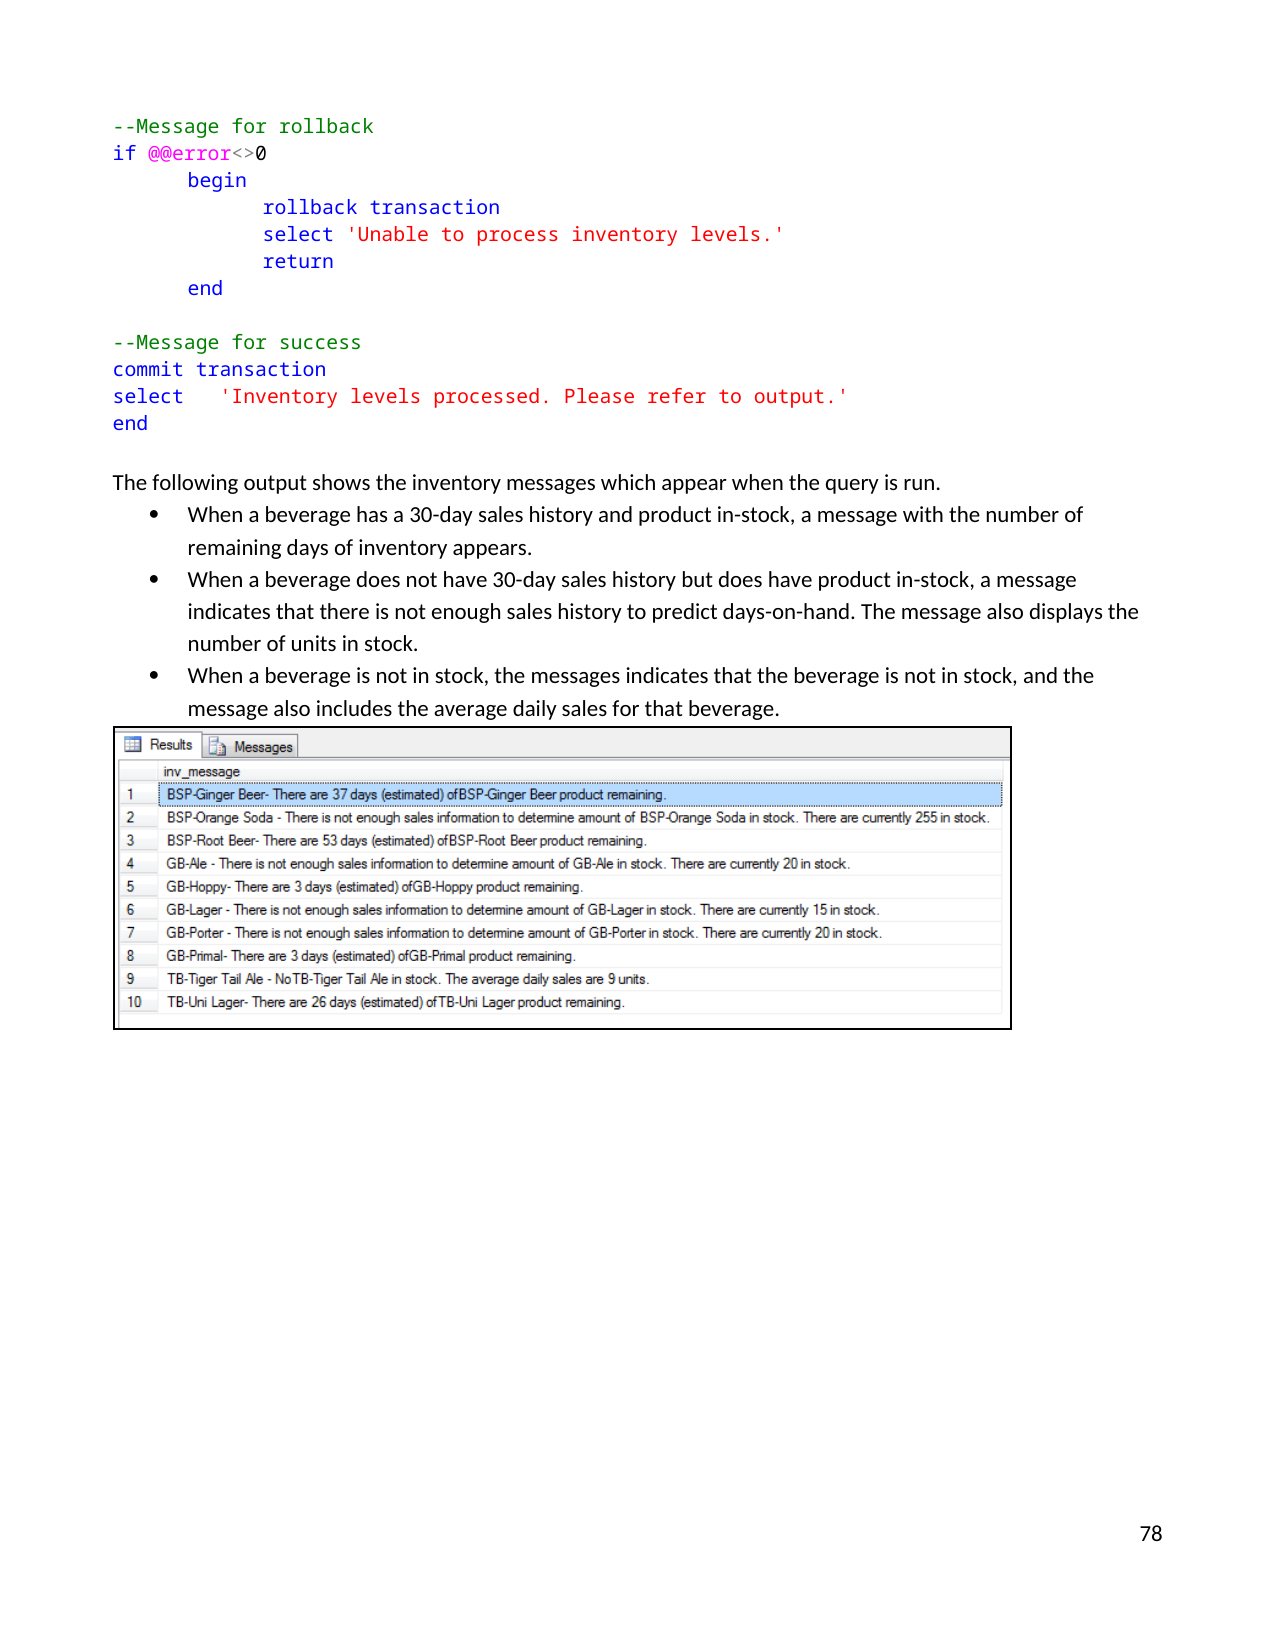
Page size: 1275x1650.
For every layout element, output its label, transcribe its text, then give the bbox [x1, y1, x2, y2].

text return [112, 247, 1162, 274]
text select 'Unable to process inventory levels.' [112, 220, 1162, 247]
list When a beverage has a 30-day sales history and product in-stock, a message with the number of remaining days of inventory appears. [150, 501, 1162, 561]
text commit transaction [112, 355, 1162, 382]
list When a beverage does not have 30-day sales history but does have product in-stock, a message indicates that there is not enough sales history to predict days-on-hand. The message also displays the number of units in stock. [150, 565, 1162, 657]
text begin [112, 166, 1162, 193]
text --Message for success [112, 328, 1162, 355]
text end [112, 274, 1162, 301]
text end [112, 409, 1162, 436]
text if @@error<>0 [112, 139, 1162, 166]
picture [115, 728, 1010, 1028]
text --Message for rollback [112, 112, 1162, 139]
list When a beverage is not in stock, the messages indicates that the beverage is not in stock, and the message also includes the average daily sales for that beverage. [150, 662, 1162, 722]
text select 'Inventory levels processed. Please refer to output.' [112, 382, 1162, 409]
text The following output shows the inventory messages which appear when the query is run. [112, 468, 1162, 496]
text rollback transaction [112, 193, 1162, 220]
